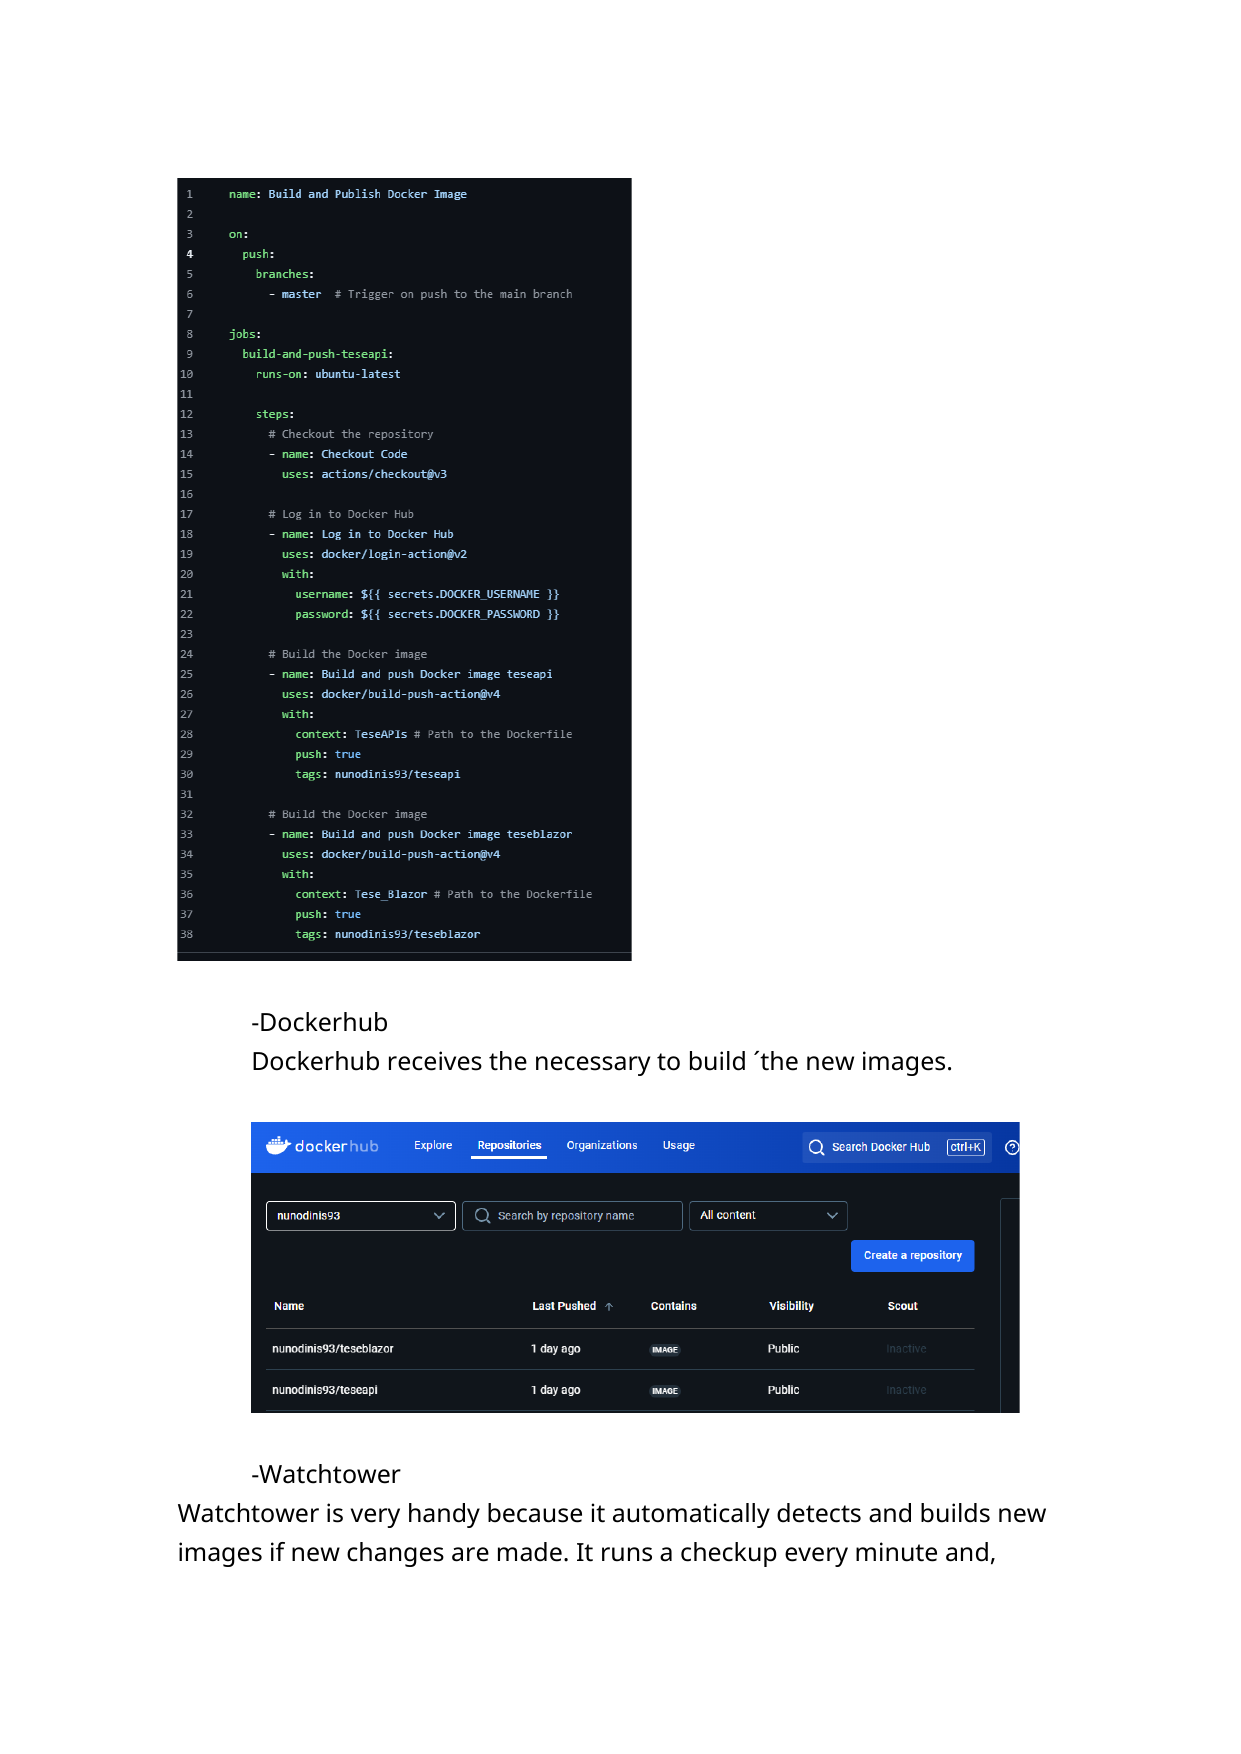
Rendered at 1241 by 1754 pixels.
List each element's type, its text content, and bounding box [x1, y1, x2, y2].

text -Dockerhub [177, 1004, 1063, 1038]
text -Watchtower [177, 1456, 1063, 1491]
picture [251, 1122, 1020, 1413]
picture [177, 178, 632, 961]
text Dockerhub receives the necessary to build ´the new images. [177, 1044, 1063, 1078]
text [177, 1496, 1063, 1569]
